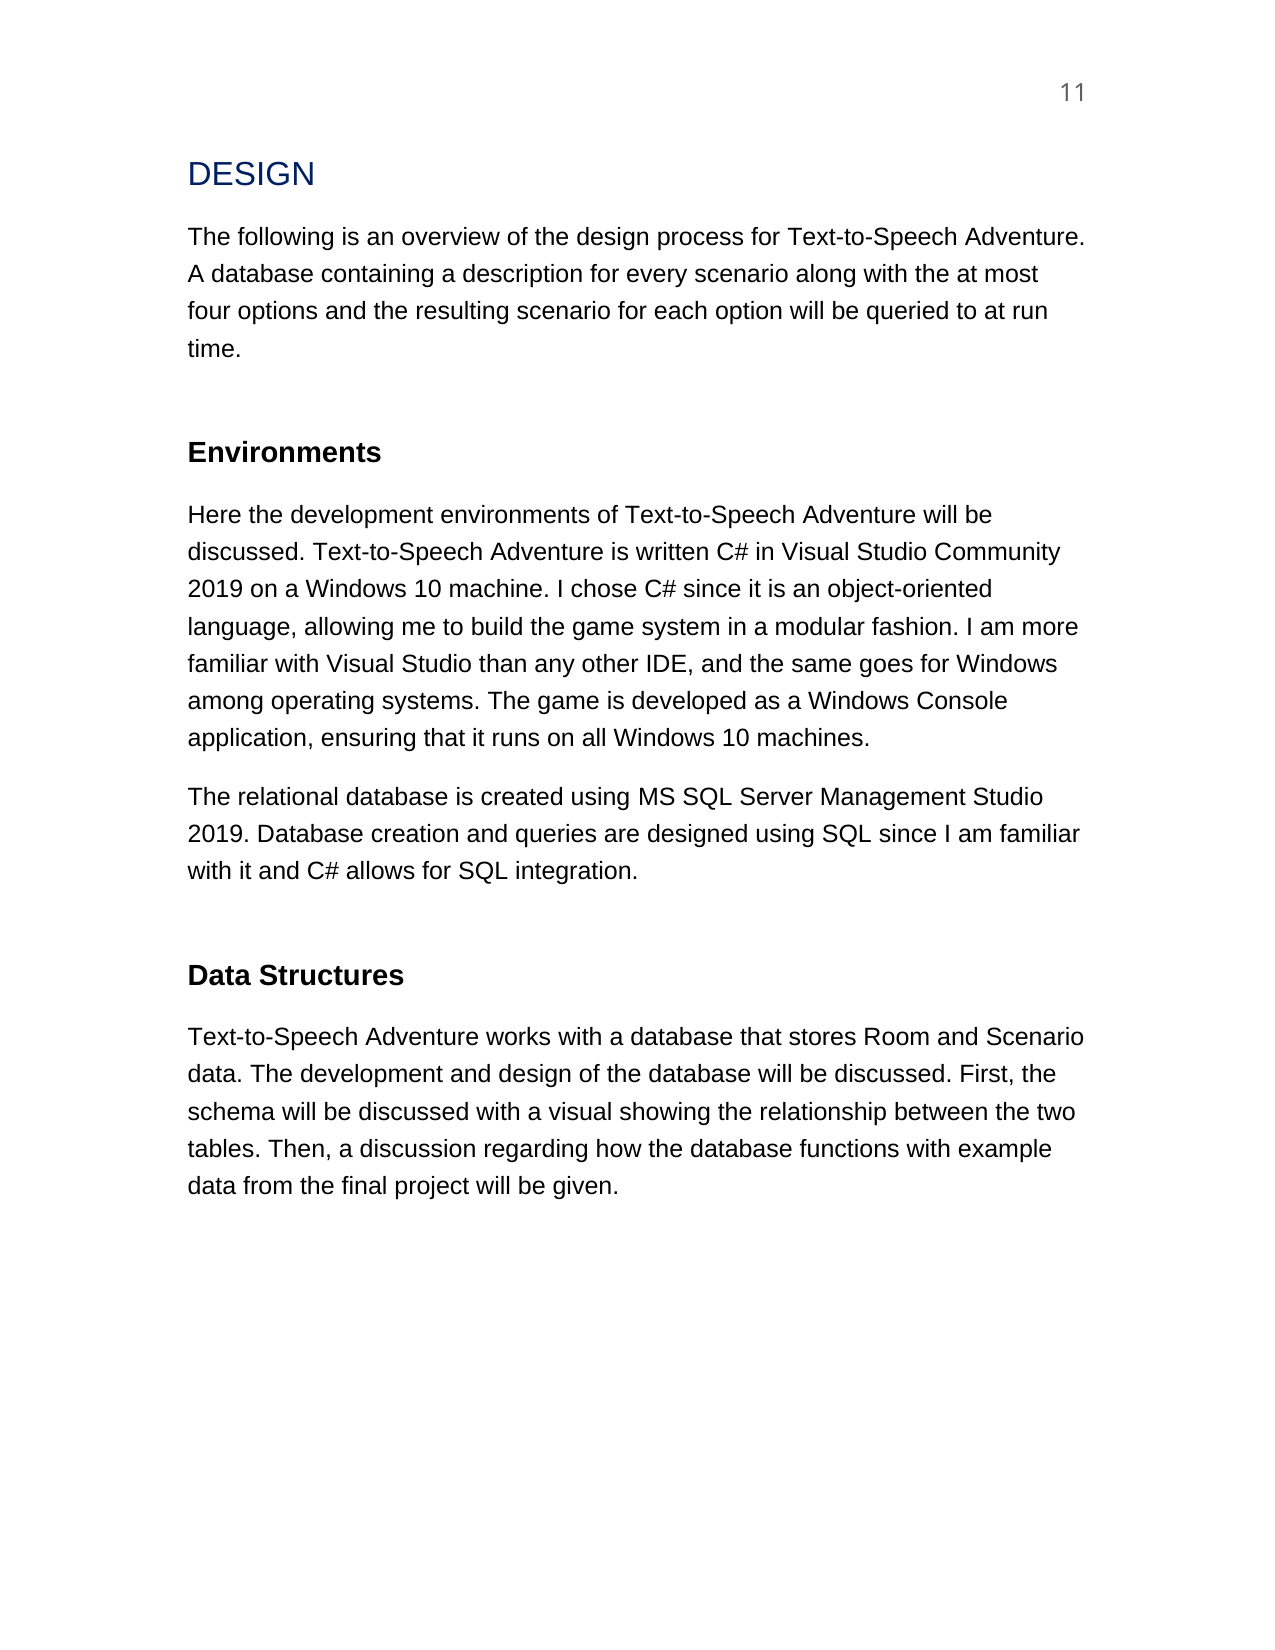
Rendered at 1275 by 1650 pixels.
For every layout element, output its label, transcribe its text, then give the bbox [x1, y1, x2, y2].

text Data Structures [187, 914, 1087, 991]
text Design [187, 154, 1087, 193]
text Here the development environments of Text-to-Speech Adventure will be discussed. Text-to-Speech Adventure is written C# in Visual Studio Community 2019 on a Windows 10 machine. I chose C# since it is an object-oriented language, allowing me to build the game system in a modular fashion. I am more familiar with Visual Studio than any other IDE, and the same goes for Windows among operating systems. The game is developed as a Windows Console application, ensuring that it runs on all Windows 10 machines. [187, 500, 1087, 752]
text The following is an overview of the design process for Text-to-Speech Adventure. A database containing a description for every scenario along with the at most four options and the resulting scenario for each option will be queried to at run time. [187, 222, 1087, 362]
text Text-to-Speech Adventure works with a database that stores Room and Scenario data. The development and design of the database will be discussed. First, the schema will be discussed with a visual showing the relationship between the two tables. Then, a discussion regarding how the database functions with example data from the final project will be given. [187, 1022, 1087, 1200]
text Environments [187, 392, 1087, 469]
text The relational database is created using MS SQL Server Management Studio 2019. Database creation and queries are designed using SQL since I am familiar with it and C# allows for SQL integration. [187, 782, 1087, 885]
